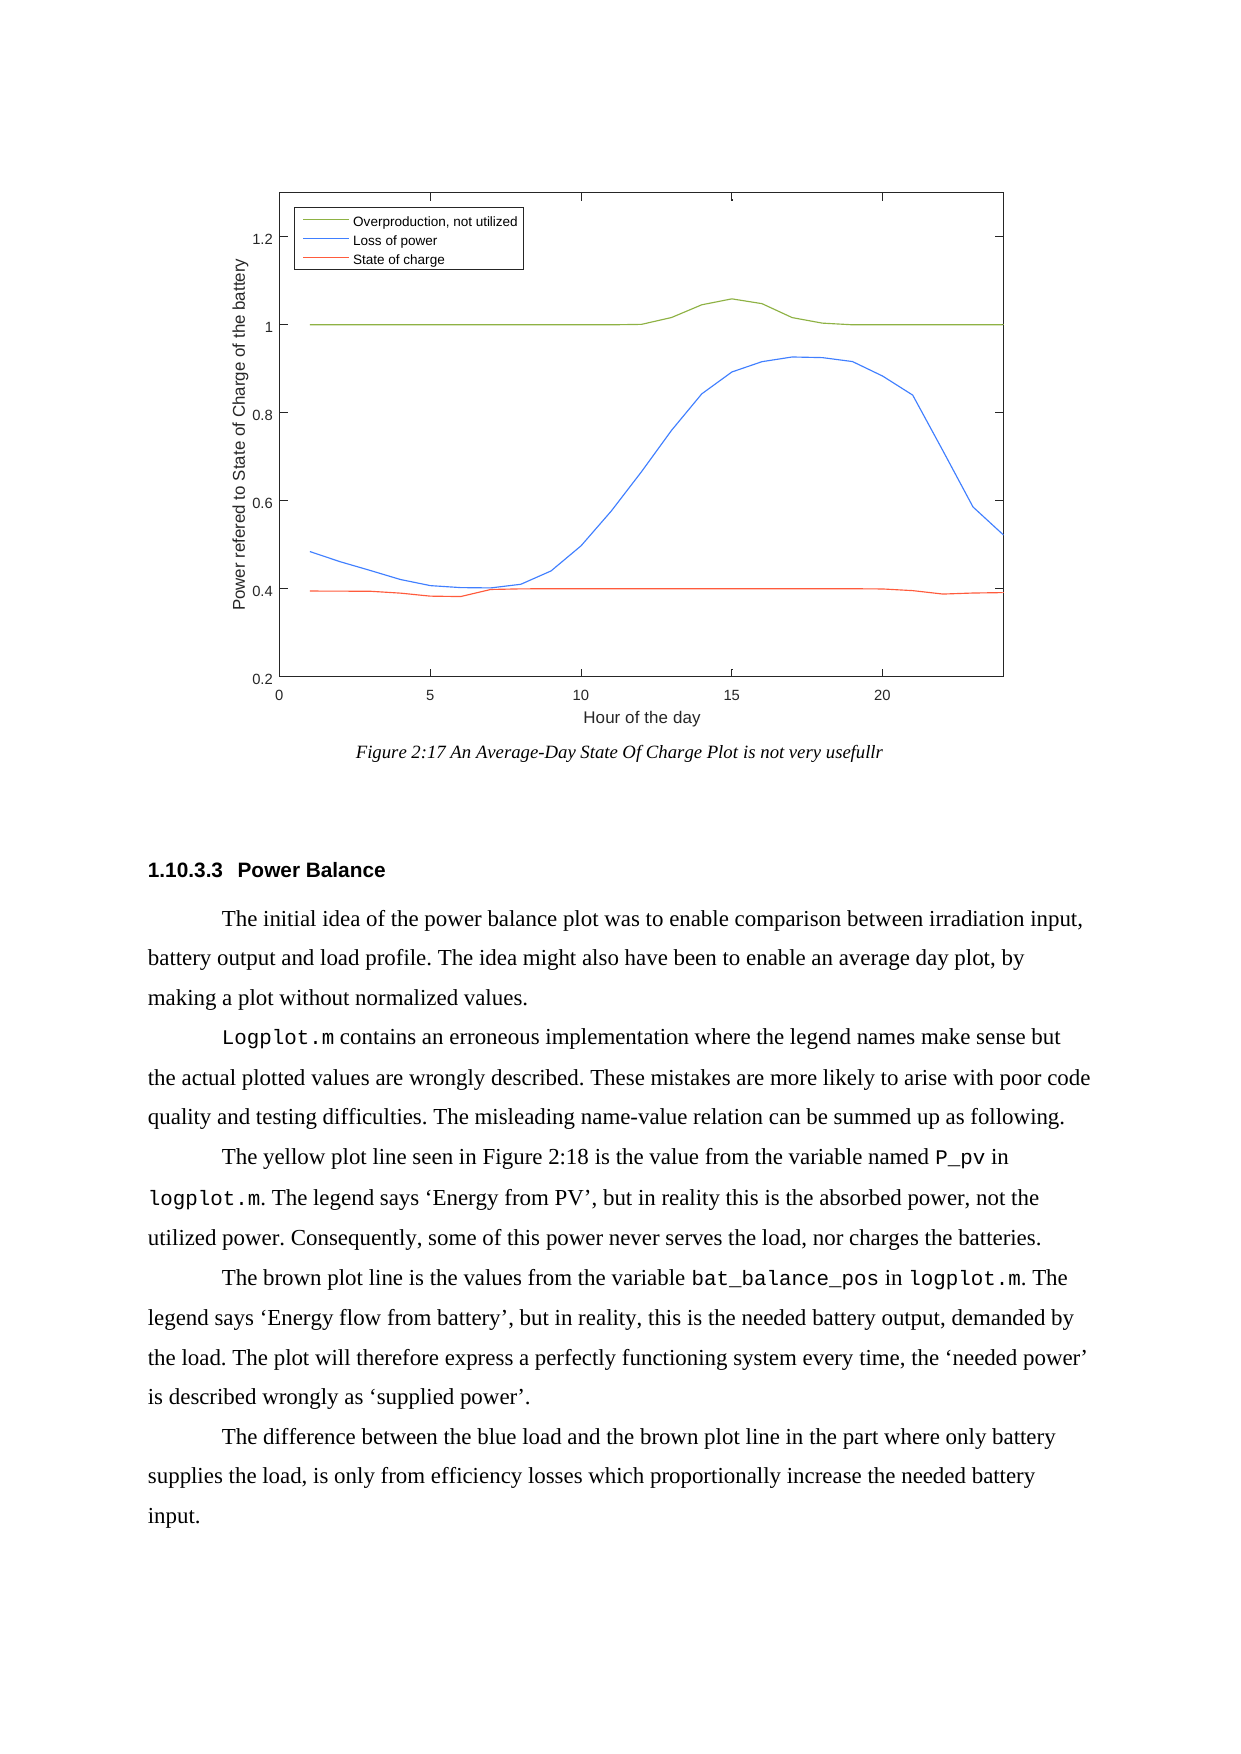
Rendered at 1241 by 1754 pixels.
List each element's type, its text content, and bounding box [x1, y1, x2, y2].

text Logplot.m contains an erroneous implementation where the legend names make sense but the actual plotted values are wrongly described. These mistakes are more likely to arise with poor code quality and testing difficulties. The misleading name-value relation can be summed up as following. [148, 1023, 1092, 1130]
text The initial idea of the power balance plot was to enable comparison between irradiation input, battery output and load profile. The idea might also have been to enable an average day plot, by making a plot without normalized values. [148, 905, 1092, 1010]
text The yellow plot line seen in Figure 2:18 is the value from the variable named P_pv in logplot.m. The legend says ‘Energy from PV’, but in reality this is the absorbed power, not the utilized power. Consequently, some of this power never serves the load, nor charges the batteries. [148, 1143, 1092, 1251]
text The brown plot line is the values from the variable bat_balance_pos in logplot.m. The legend says ‘Energy flow from battery’, but in reality, this is the needed battery output, demanded by the load. The plot will therefore express a perfectly functioning system every time, the ‘needed power’ is described wrongly as ‘supplied power’. [148, 1264, 1092, 1410]
table_header Figure 2:17 An Average-Day State Of Charge Plot is not very usefullr [148, 148, 1092, 783]
text The difference between the blue load and the brown plot line in the part where only battery supplies the load, is only from efficiency losses which proportionally increase the needed battery input. [148, 1423, 1092, 1528]
subtitle Power Balance [148, 858, 1092, 882]
